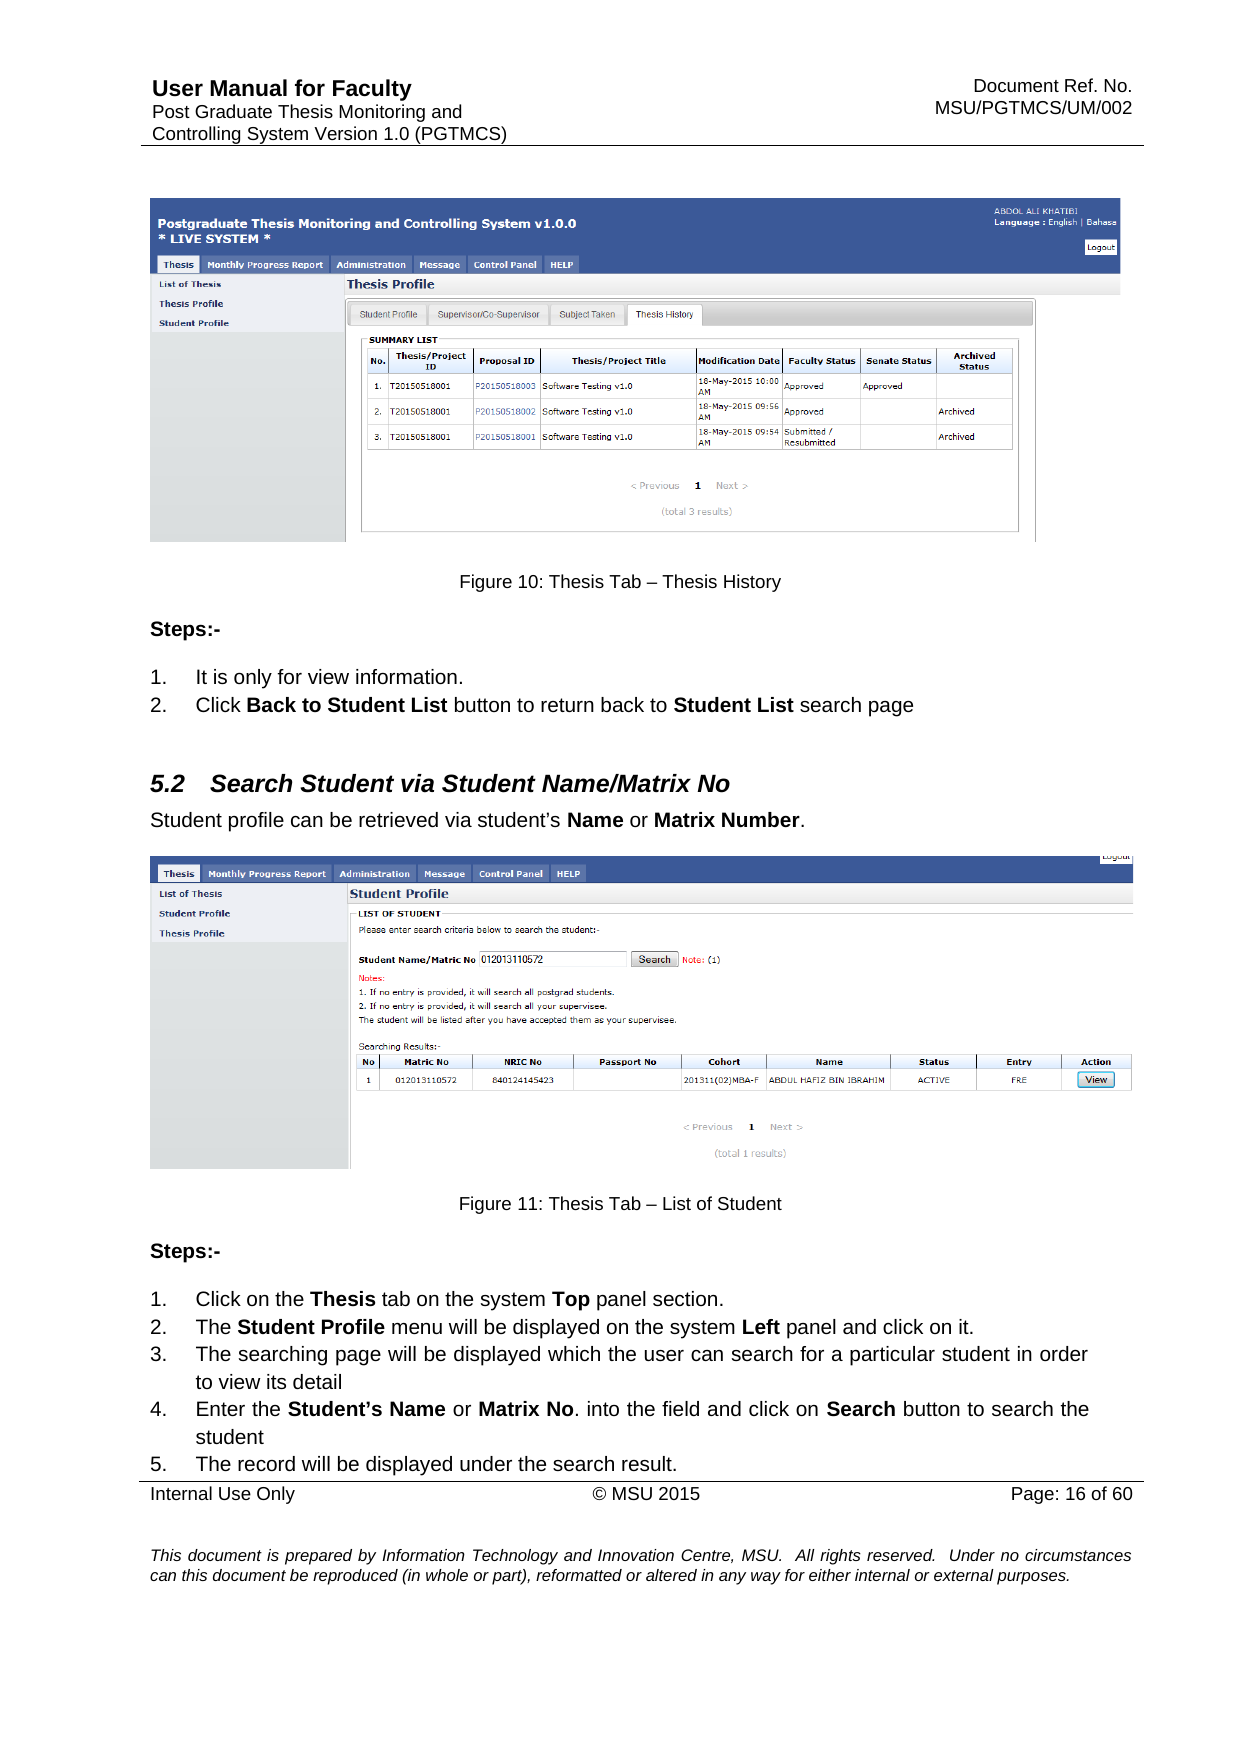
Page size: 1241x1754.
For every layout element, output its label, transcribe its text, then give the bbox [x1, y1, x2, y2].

list Click on the Thesis tab on the system Top panel section. [150, 1287, 1090, 1311]
text Figure 11: Thesis Tab – List of Student [150, 1193, 1090, 1214]
list It is only for view information. [150, 665, 1090, 689]
picture [150, 856, 1134, 1169]
list Enter the Student’s Name or Matrix No. into the field and click on Search button to search the student [150, 1397, 1090, 1448]
text Steps:- [150, 617, 1090, 641]
text Figure 10: Thesis Tab – Thesis History [150, 571, 1090, 592]
text Steps:- [150, 1239, 1090, 1263]
picture [150, 198, 1121, 542]
list The record will be displayed under the search result. [150, 1452, 1090, 1476]
subtitle Search Student via Student Name/Matrix No [150, 769, 1090, 798]
list Click Back to Student List button to return back to Student List search page [150, 692, 1090, 716]
list The searching page will be displayed which the user can search for a particular student in order to view its detail [150, 1342, 1090, 1393]
list The Student Profile menu will be displayed on the system Left panel and click on it. [150, 1314, 1090, 1338]
text Student profile can be retrieved via student’s Name or Matrix Number. [150, 808, 1090, 832]
